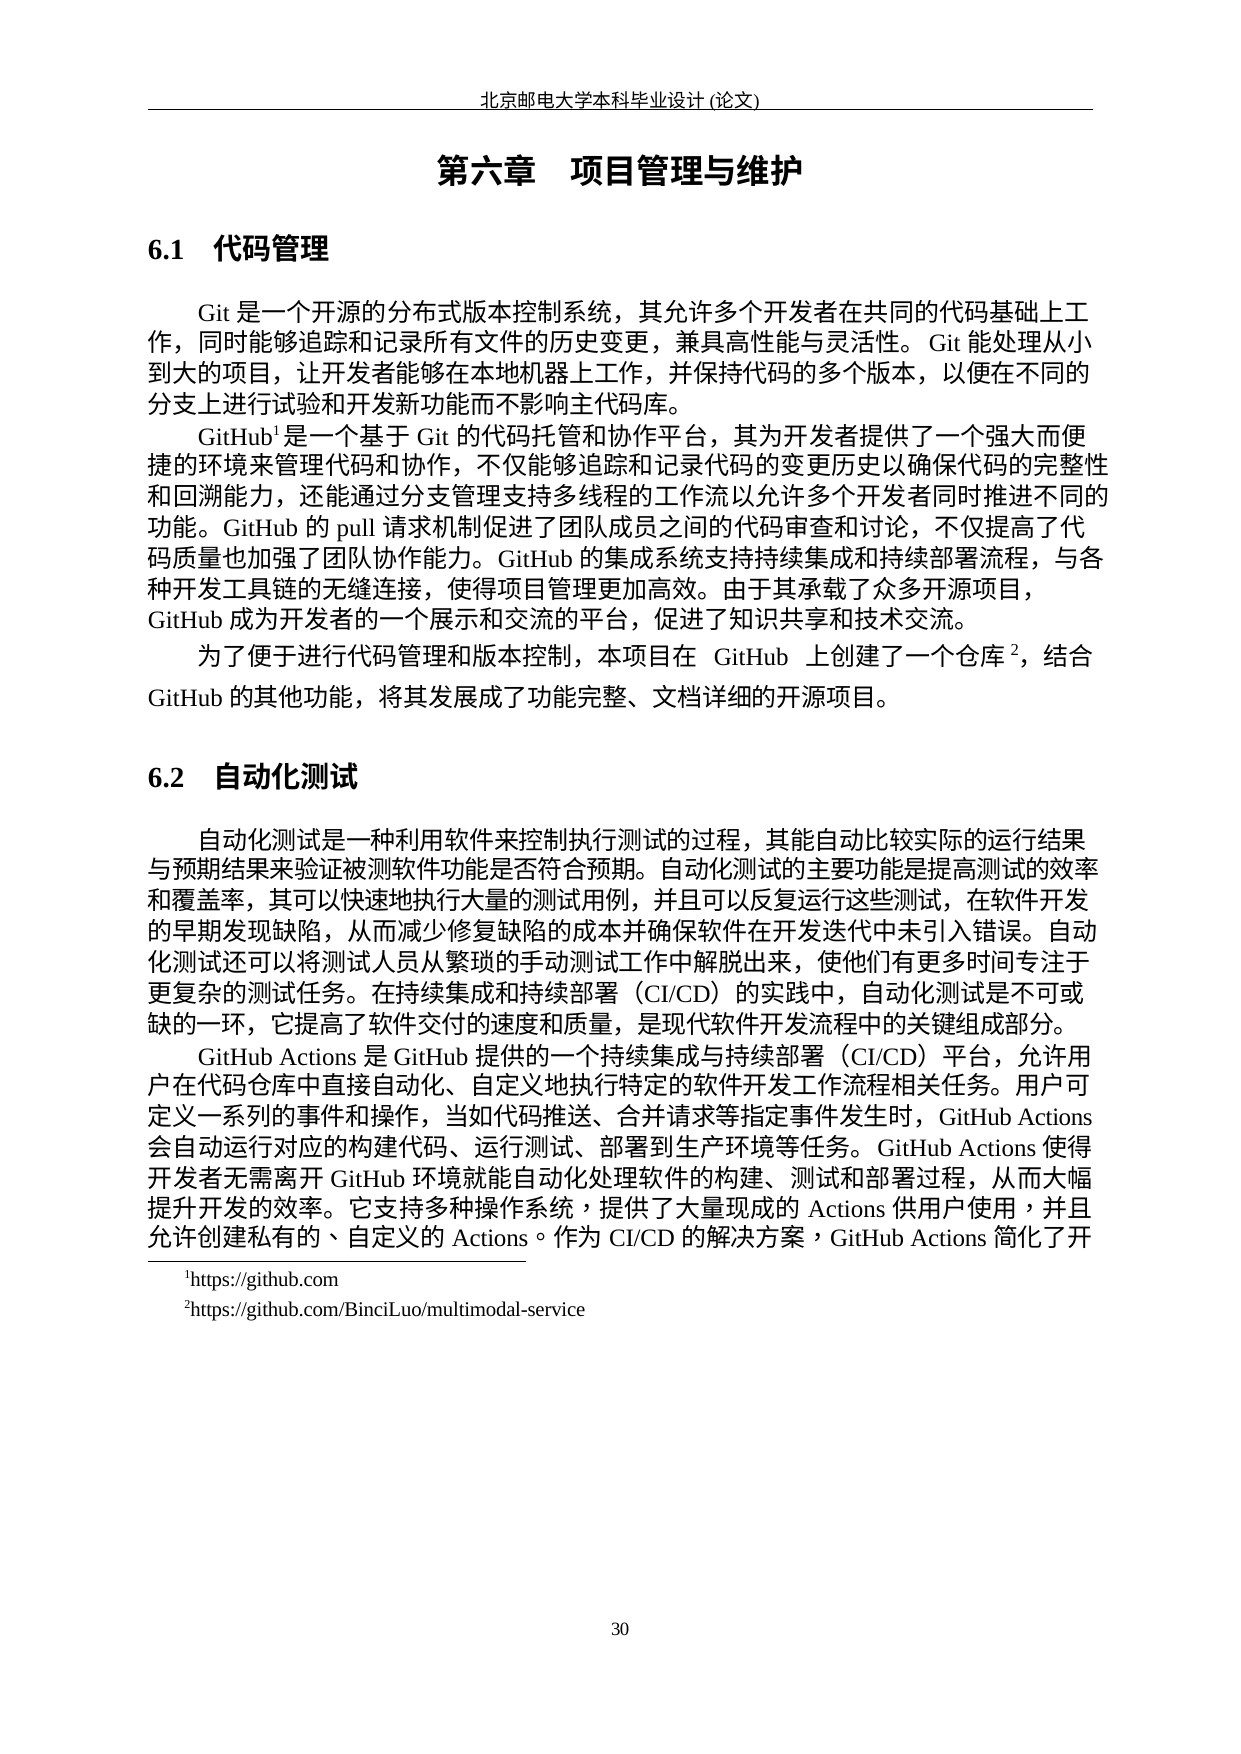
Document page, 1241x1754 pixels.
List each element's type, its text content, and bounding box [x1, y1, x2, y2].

subtitle 自动化测试 [148, 756, 1194, 796]
text 1https://github.com 2https://github.com/BinciLuo/multimodal-service [184, 1267, 596, 1321]
text 自动化测试是一种利用软件来控制执行测试的过程，其能自动比较实际的运行结果与预期结果来验证被测软件功能是否符合预期。自动化测试的主要功能是提高测试的效率和覆盖率，其可以快速地执行大量的测试用例，并且可以反复运行这些测试，在软件开发的早期发现缺陷，从而减少修复缺陷的成本并确保软件在开发迭代中未引入错误。自动化测试还可以将测试人员从繁琐的手动测试工作中解脱出来，使他们有更多时间专注于更复杂的测试任务。在持续集成和持续部署（CI/CD）的实践中，自动化测试是不可或缺的一环，它提高了软件交付的速度和质量，是现代软件开发流程中的关键组成部分。 [148, 824, 1109, 1040]
subtitle 第六章 项目管理与维护 [94, 148, 1147, 193]
text 为了便于进行代码管理和版本控制，本项目在 GitHub 上创建了一个仓库2，结合 [198, 636, 1194, 673]
text Git 是一个开源的分布式版本控制系统，其允许多个开发者在共同的代码基础上工作，同时能够追踪和记录所有文件的历史变更，兼具高性能与灵活性。Git 能处理从小到大的项目，让开发者能够在本地机器上工作，并保持代码的多个版本，以便在不同的分支上进行试验和开发新功能而不影响主代码库。 [148, 297, 1093, 420]
subtitle 代码管理 [148, 229, 1194, 268]
text GitHub Actions 是 GitHub 提供的一个持续集成与持续部署（CI/CD）平台，允许用户在代码仓库中直接自动化、自定义地执行特定的软件开发工作流程相关任务。用户可定义一系列的事件和操作，当如代码推送、合并请求等指定事件发生时，GitHub Actions会自动运行对应的构建代码、运行测试、部署到生产环境等任务。GitHub Actions 使得开发者无需离开 GitHub 环境就能自动化处理软件的构建、测试和部署过程，从而大幅提升开发的效率。它支持多种操作系统，提供了大量现成的 Actions 供用户使用，并且允许创建私有的、自定义的 Actions。作为 CI/CD 的解决方案，GitHub Actions 简化了开 [148, 1040, 1093, 1254]
text GitHub 的其他功能，将其发展成了功能完整、文档详细的开源项目。 [148, 673, 1194, 715]
text GitHub1是一个基于 Git 的代码托管和协作平台，其为开发者提供了一个强大而便捷的环境来管理代码和协作，不仅能够追踪和记录代码的变更历史以确保代码的完整性和回溯能力，还能通过分支管理支持多线程的工作流以允许多个开发者同时推进不同的功能。GitHub 的 pull 请求机制促进了团队成员之间的代码审查和讨论，不仅提高了代码质量也加强了团队协作能力。GitHub 的集成系统支持持续集成和持续部署流程，与各种开发工具链的无缝连接，使得项目管理更加高效。由于其承载了众多开源项目， GitHub 成为开发者的一个展示和交流的平台，促进了知识共享和技术交流。 [148, 420, 1110, 636]
